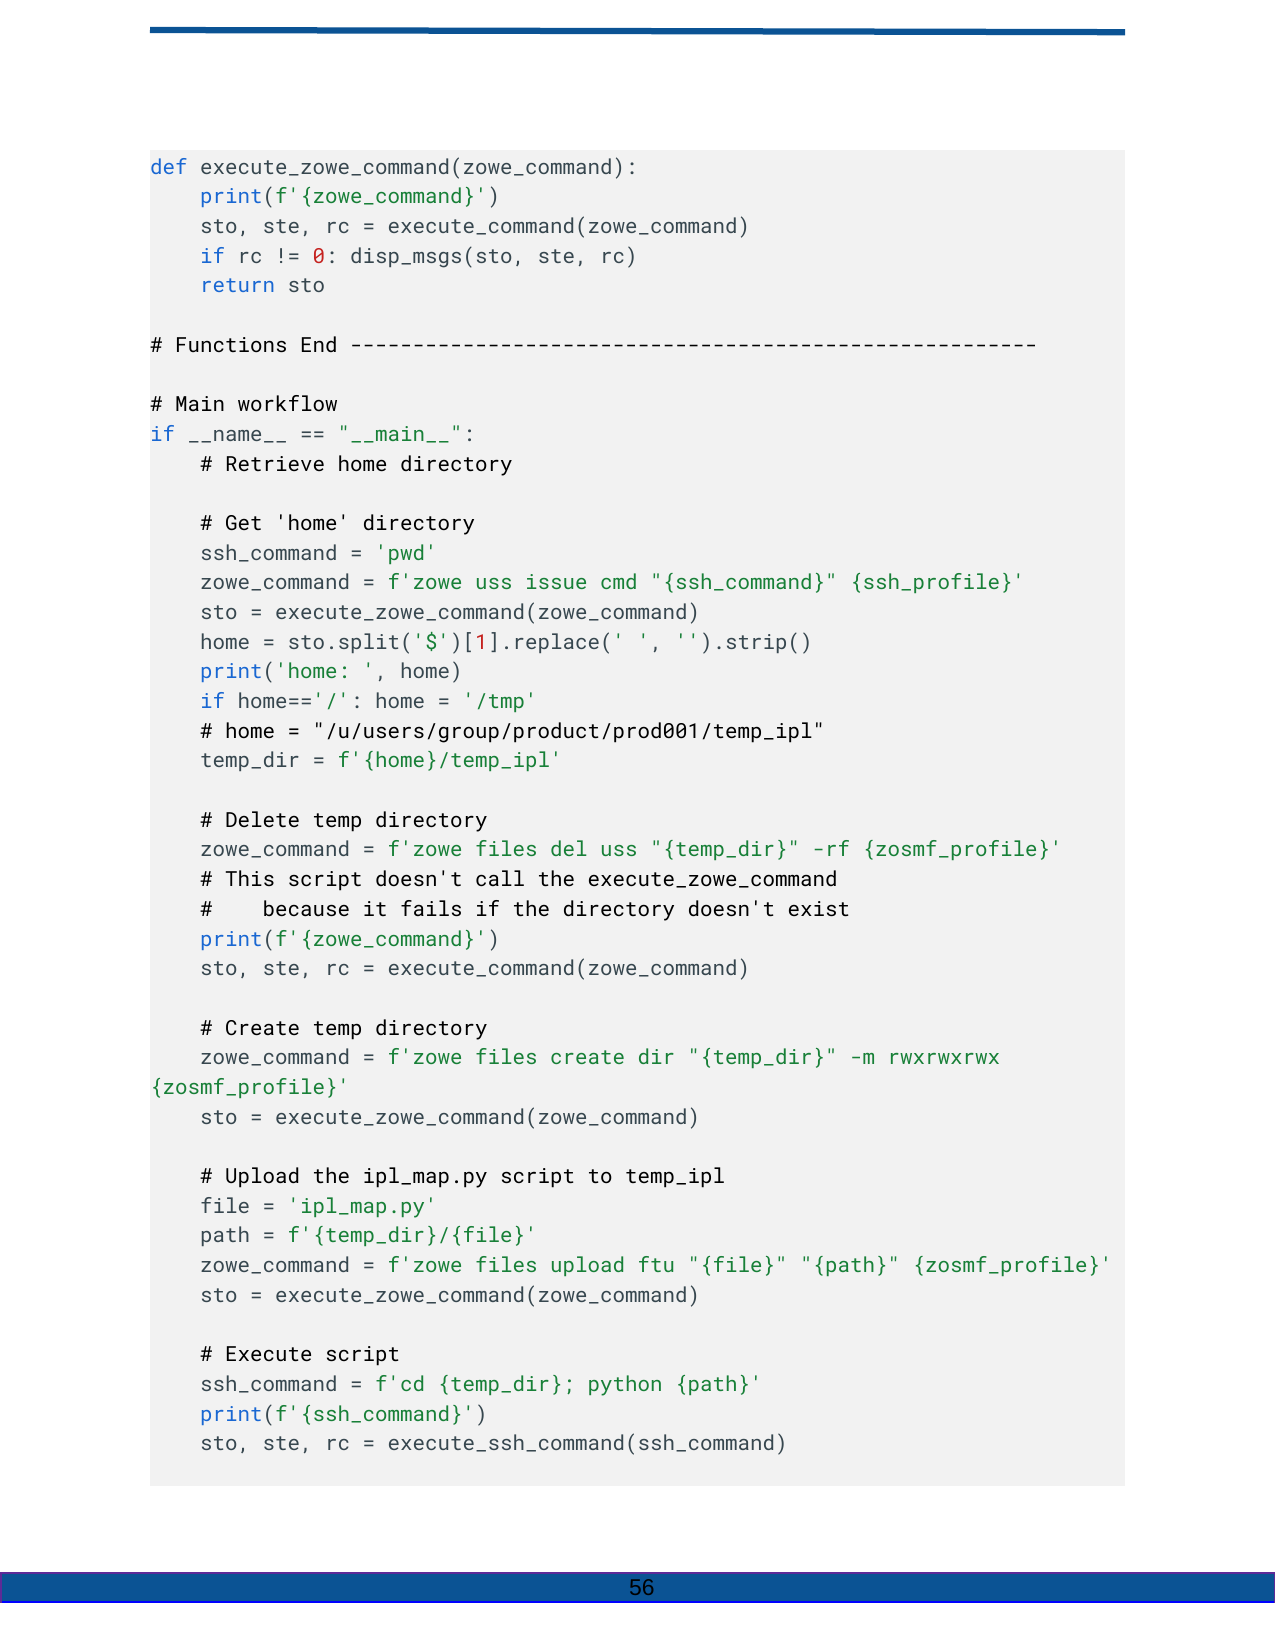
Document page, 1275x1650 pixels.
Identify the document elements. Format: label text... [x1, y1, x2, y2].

text zowe_command = f'zowe files create dir "{temp_dir}" -m rwxrwxrwx {zosmf_profile}' [150, 1041, 1125, 1100]
text # Main workflow [150, 387, 1125, 417]
text sto = execute_zowe_command(zowe_command) [150, 1100, 1125, 1130]
text # Get 'home' directory [150, 506, 1125, 536]
text # Functions End ------------------------------------------------------- [150, 328, 1125, 358]
text print('home: ', home) [150, 655, 1125, 684]
text if __name__ == "__main__": [150, 417, 1125, 447]
text print(f'{ssh_command}') [150, 1397, 1125, 1427]
text sto = execute_zowe_command(zowe_command) [150, 595, 1125, 625]
text # Upload the ipl_map.py script to temp_ipl [150, 1159, 1125, 1189]
text path = f'{temp_dir}/{file}' [150, 1219, 1125, 1248]
text sto, ste, rc = execute_command(zowe_command) [150, 209, 1125, 239]
text zowe_command = f'zowe files upload ftu "{file}" "{path}" {zosmf_profile}' [150, 1248, 1125, 1278]
text print(f'{zowe_command}') [150, 922, 1125, 952]
text zowe_command = f'zowe files del uss "{temp_dir}" -rf {zosmf_profile}' [150, 833, 1125, 862]
text def execute_zowe_command(zowe_command): [150, 150, 1125, 180]
text ssh_command = 'pwd' [150, 536, 1125, 566]
text # Retrieve home directory [150, 447, 1125, 477]
text sto, ste, rc = execute_command(zowe_command) [150, 952, 1125, 981]
text if rc != 0: disp_msgs(sto, ste, rc) [150, 239, 1125, 269]
text sto = execute_zowe_command(zowe_command) [150, 1278, 1125, 1308]
text # Execute script [150, 1337, 1125, 1367]
text home = sto.split('$')[1].replace(' ', '').strip() [150, 625, 1125, 655]
text # Create temp directory [150, 1011, 1125, 1041]
text # home = "/u/users/group/product/prod001/temp_ipl" [150, 714, 1125, 744]
text # This script doesn't call the execute_zowe_command [150, 862, 1125, 892]
text ssh_command = f'cd {temp_dir}; python {path}' [150, 1367, 1125, 1397]
text zowe_command = f'zowe uss issue cmd "{ssh_command}" {ssh_profile}' [150, 566, 1125, 595]
text # Delete temp directory [150, 803, 1125, 833]
text print(f'{zowe_command}') [150, 180, 1125, 209]
text sto, ste, rc = execute_ssh_command(ssh_command) [150, 1427, 1125, 1456]
text file = 'ipl_map.py' [150, 1189, 1125, 1219]
text # because it fails if the directory doesn't exist [150, 892, 1125, 922]
text if home=='/': home = '/tmp' [150, 684, 1125, 714]
text return sto [150, 269, 1125, 298]
text temp_dir = f'{home}/temp_ipl' [150, 744, 1125, 773]
